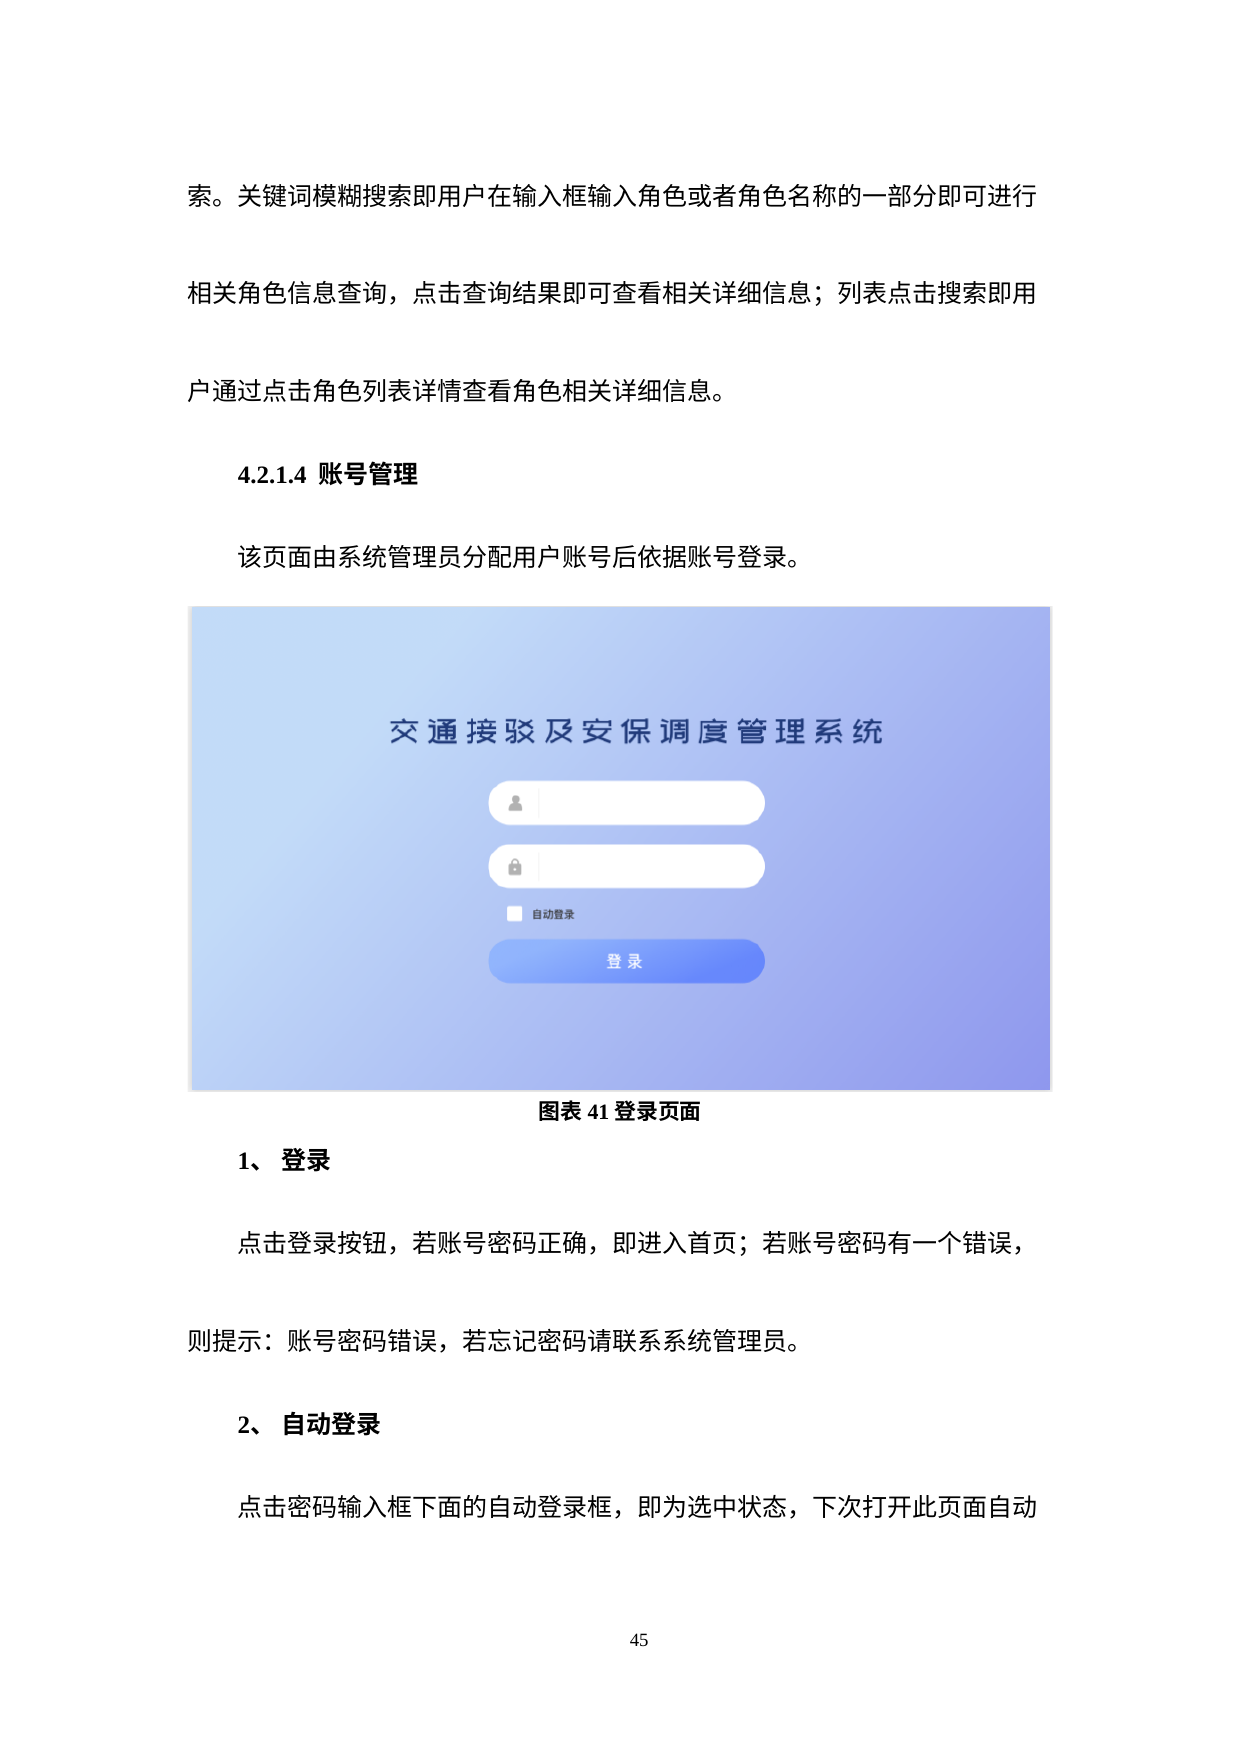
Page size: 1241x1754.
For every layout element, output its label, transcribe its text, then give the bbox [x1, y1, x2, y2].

list 登录 [237, 1126, 1053, 1191]
subtitle 账号管理 [187, 440, 1053, 505]
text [187, 162, 1053, 422]
list 自动登录 [237, 1390, 1053, 1455]
picture [187, 606, 1053, 1092]
text 点击登录按钮，若账号密码正确，即进入首页；若账号密码有一个错误，则提示：账号密码错误，若忘记密码请联系系统管理员。 [187, 1209, 1053, 1372]
text 该页面由系统管理员分配用户账号后依据账号登录。 [187, 523, 1053, 588]
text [187, 1473, 1053, 1538]
text 图表 41 登录页面 [187, 1094, 1053, 1126]
